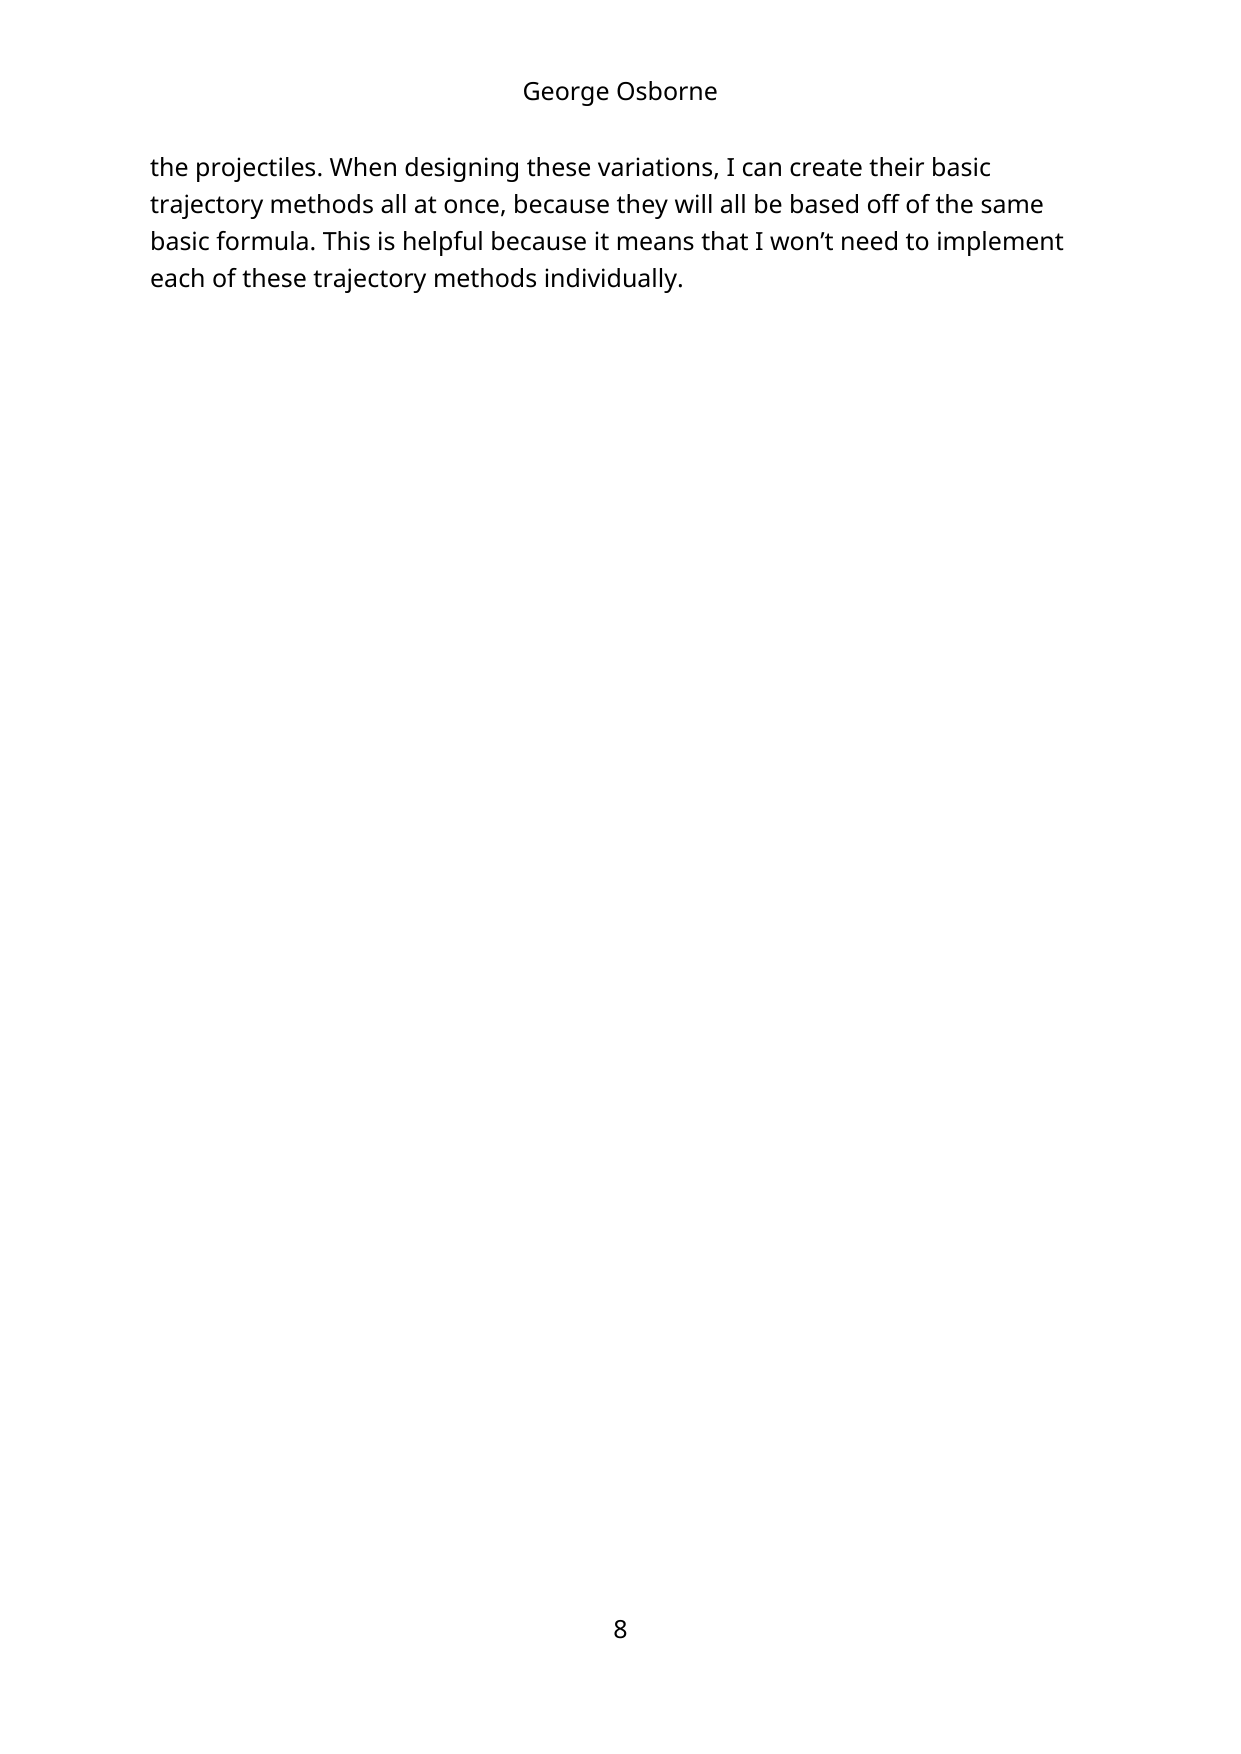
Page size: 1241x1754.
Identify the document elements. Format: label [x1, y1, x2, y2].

text [150, 150, 1090, 294]
